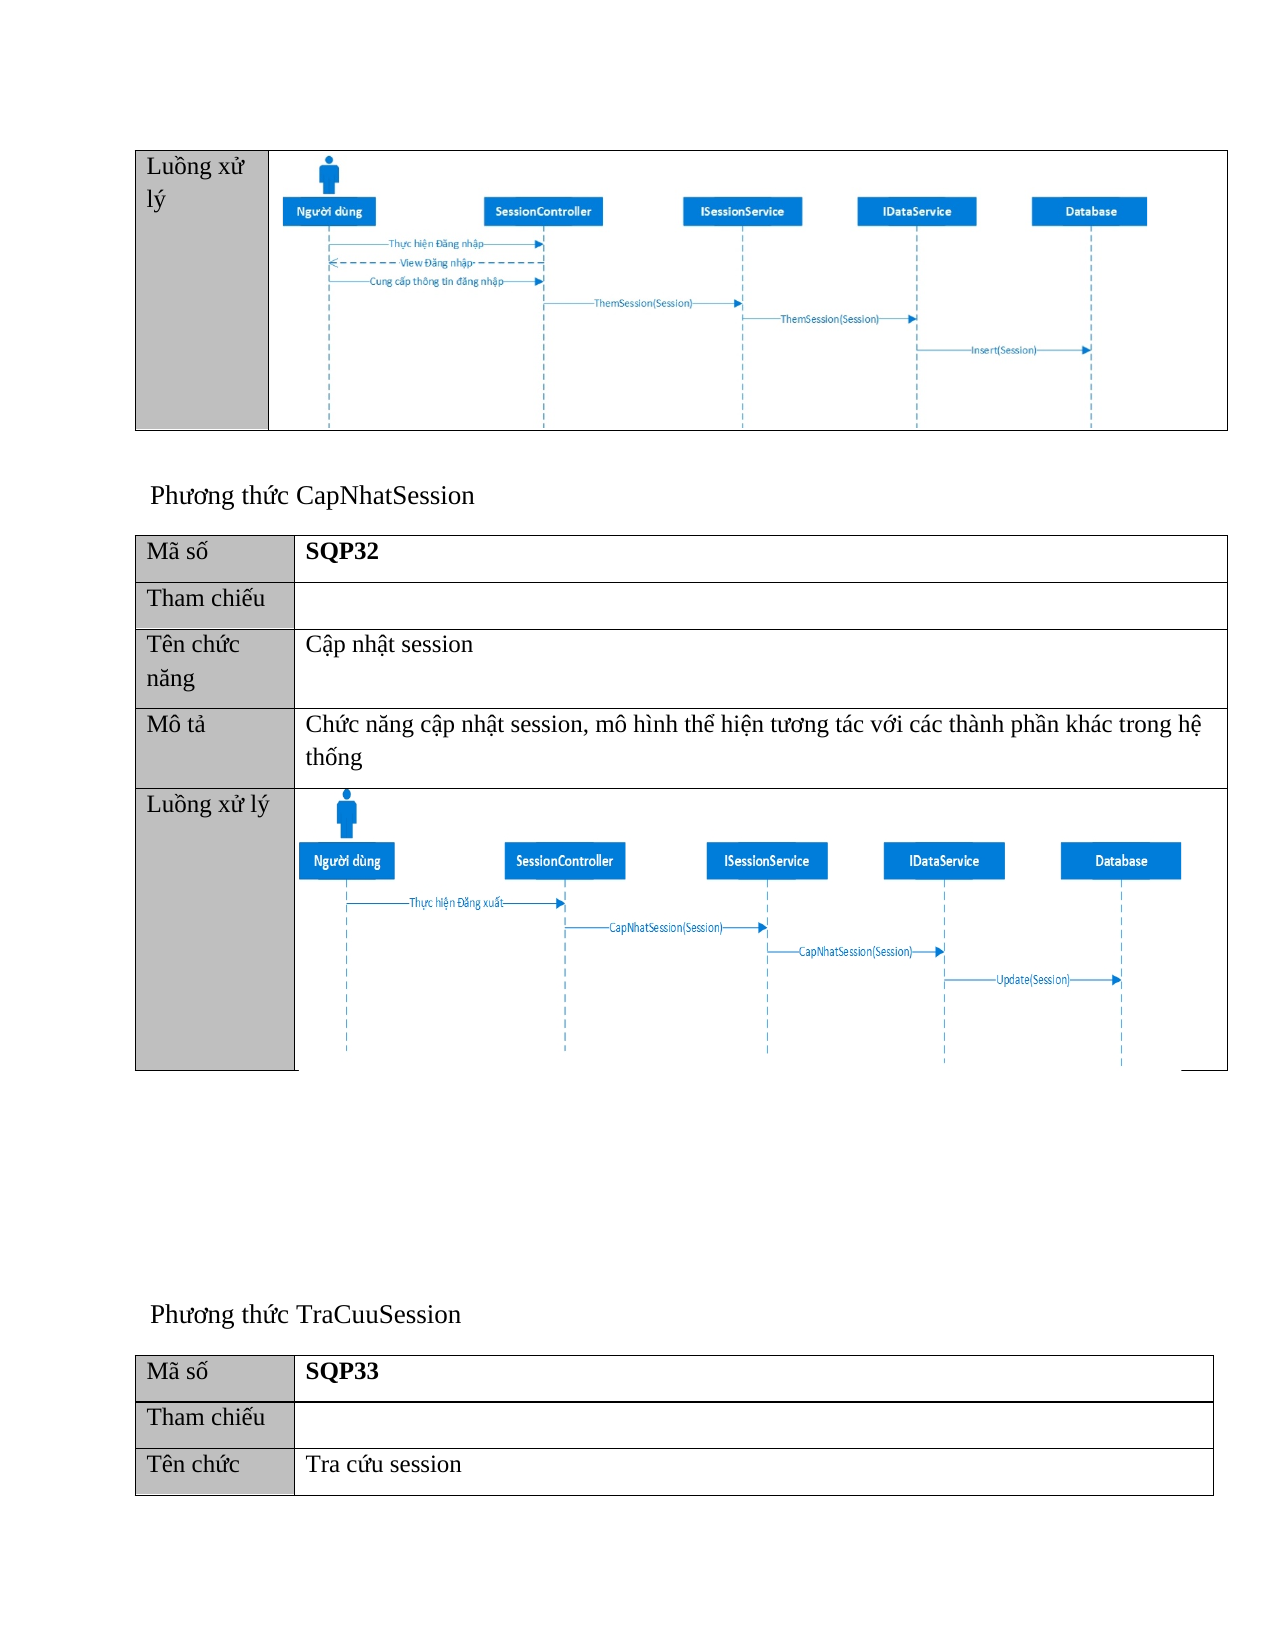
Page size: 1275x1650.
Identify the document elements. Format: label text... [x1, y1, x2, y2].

picture [281, 155, 1147, 427]
table_cell Tham chiếu [136, 1403, 294, 1448]
table_cell Tham chiếu [136, 583, 294, 628]
list Phương thức TraCuuSession [150, 1298, 1125, 1329]
table_cell [269, 151, 1227, 429]
table_header SQP33 [295, 1356, 1213, 1401]
table_header Mã số [136, 1356, 294, 1401]
table_cell Cập nhật session [295, 630, 1227, 708]
table_cell [1182, 789, 1227, 1070]
table_cell Luồng xử lý [136, 151, 268, 429]
table_header SQP32 [295, 536, 1227, 582]
table_header Mã số [136, 536, 294, 582]
table_cell [295, 583, 1227, 628]
table_cell Tên chức năng [136, 630, 294, 708]
table_cell Mô tả [136, 709, 294, 788]
table_cell Tra cứu session [295, 1449, 1213, 1494]
table_cell Chức năng cập nhật session, mô hình thể hiện tương tác với các thành phần khác trong hệ thống [295, 709, 1227, 788]
table_cell Tên chức năng [136, 1449, 294, 1494]
picture [298, 789, 1182, 1071]
table_cell Luồng xử lý [136, 789, 294, 1070]
table_cell [295, 1403, 1213, 1448]
list Phương thức CapNhatSession [150, 479, 1125, 510]
